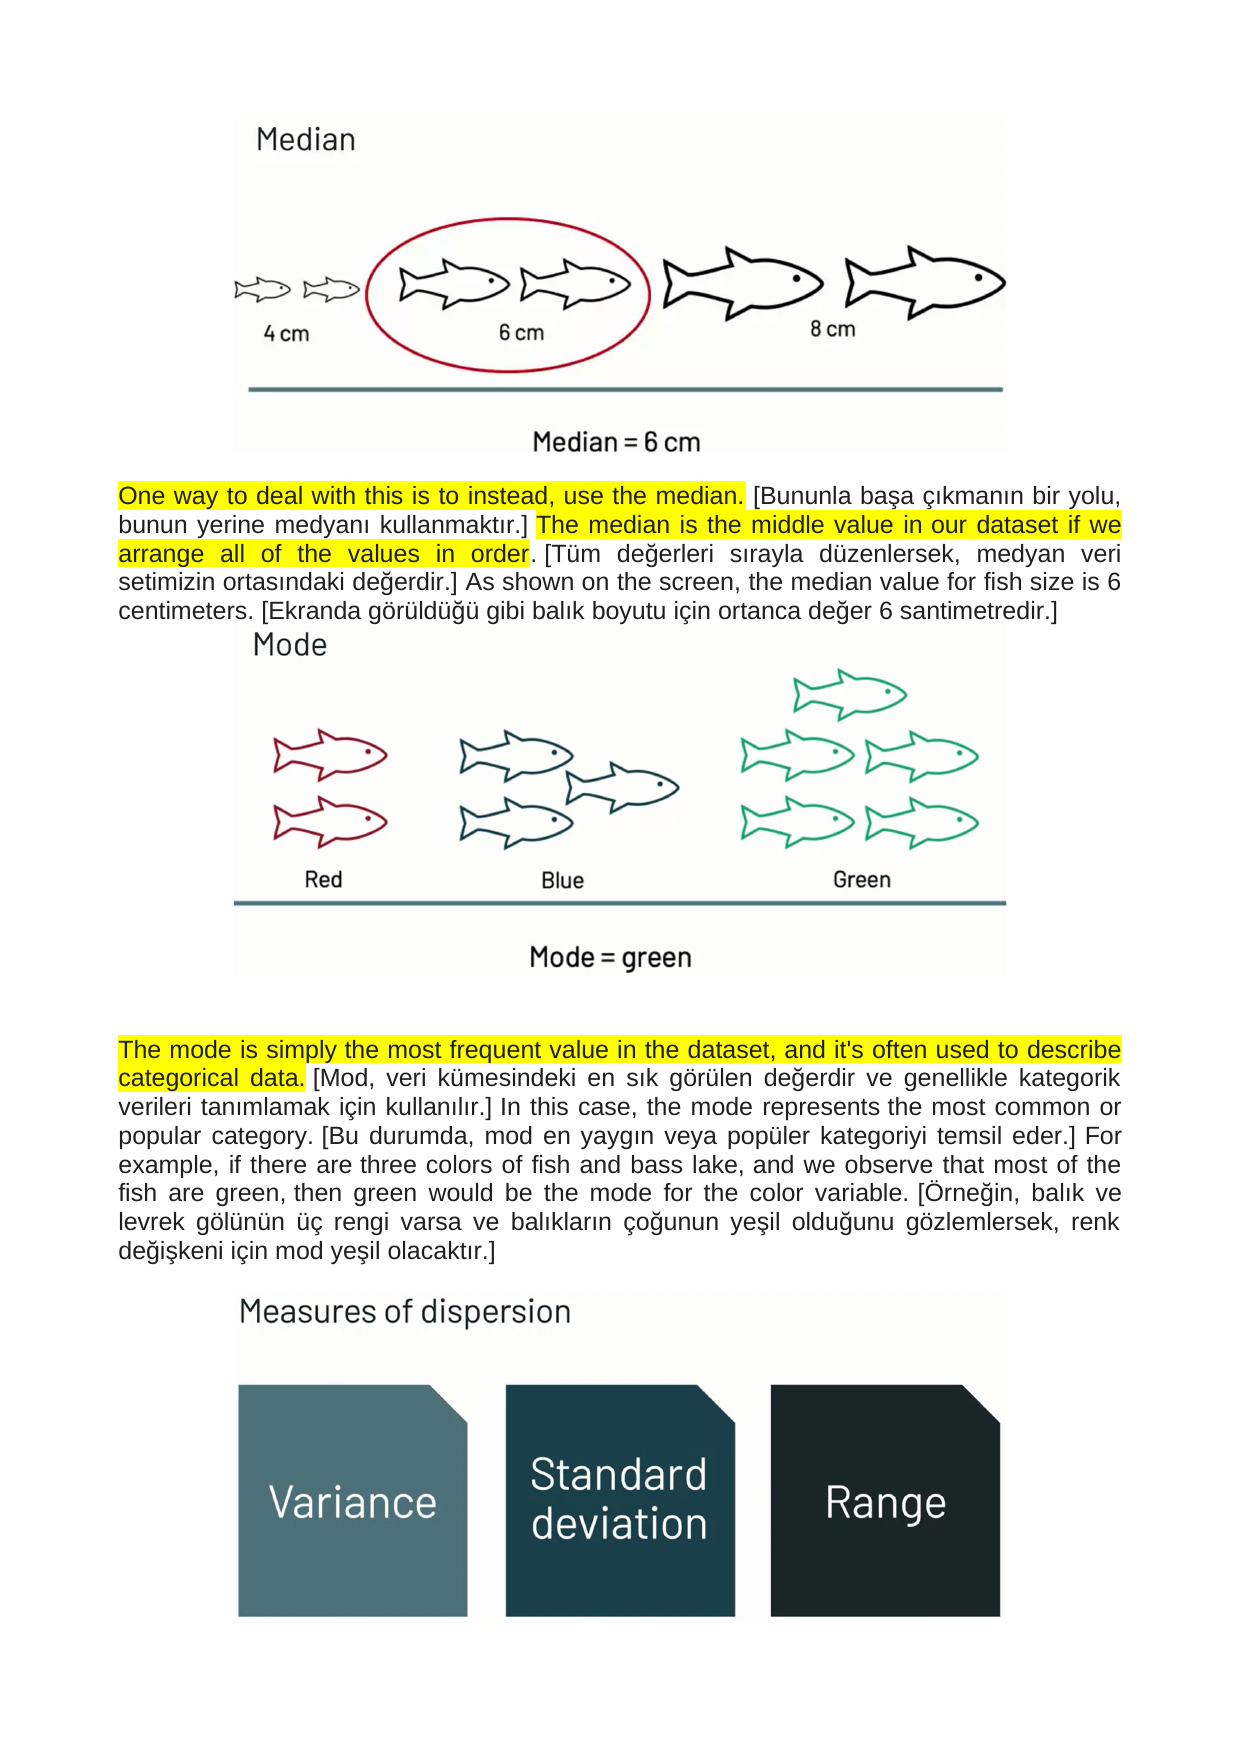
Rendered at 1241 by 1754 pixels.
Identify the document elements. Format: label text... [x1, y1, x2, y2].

picture [233, 1293, 1008, 1623]
picture [233, 625, 1007, 977]
picture [233, 118, 1008, 453]
text The mode is simply the most frequent value in the dataset, and it's often used to describe categorical data. [Mod, veri kümesindeki en sık görülen değerdir ve genellikle kategorik verileri tanımlamak için kullanılır.] In this case, the mode represents the most common or popular category. [Bu durumda, mod en yaygın veya popüler kategoriyi temsil eder.] For example, if there are three colors of fish and bass lake, and we observe that most of the fish are green, then green would be the mode for the color variable. [Örneğin, balık ve levrek gölünün üç rengi varsa ve balıkların çoğunun yeşil olduğunu gözlemlersek, renk değişkeni için mod yeşil olacaktır.] [118, 1063, 1122, 1264]
text One way to deal with this is to instead, use the median. [Bununla başa çıkmanın bir yolu, bunun yerine medyanı kullanmaktır.] The median is the middle value in our dataset if we arrange all of the values in order. [Tüm değerleri sırayla düzenlersek, medyan veri setimizin ortasındaki değerdir.] As shown on the screen, the median value for fish size is 6 centimeters. [Ekranda görüldüğü gibi balık boyutu için ortanca değer 6 santimetredir.] [118, 510, 1122, 625]
